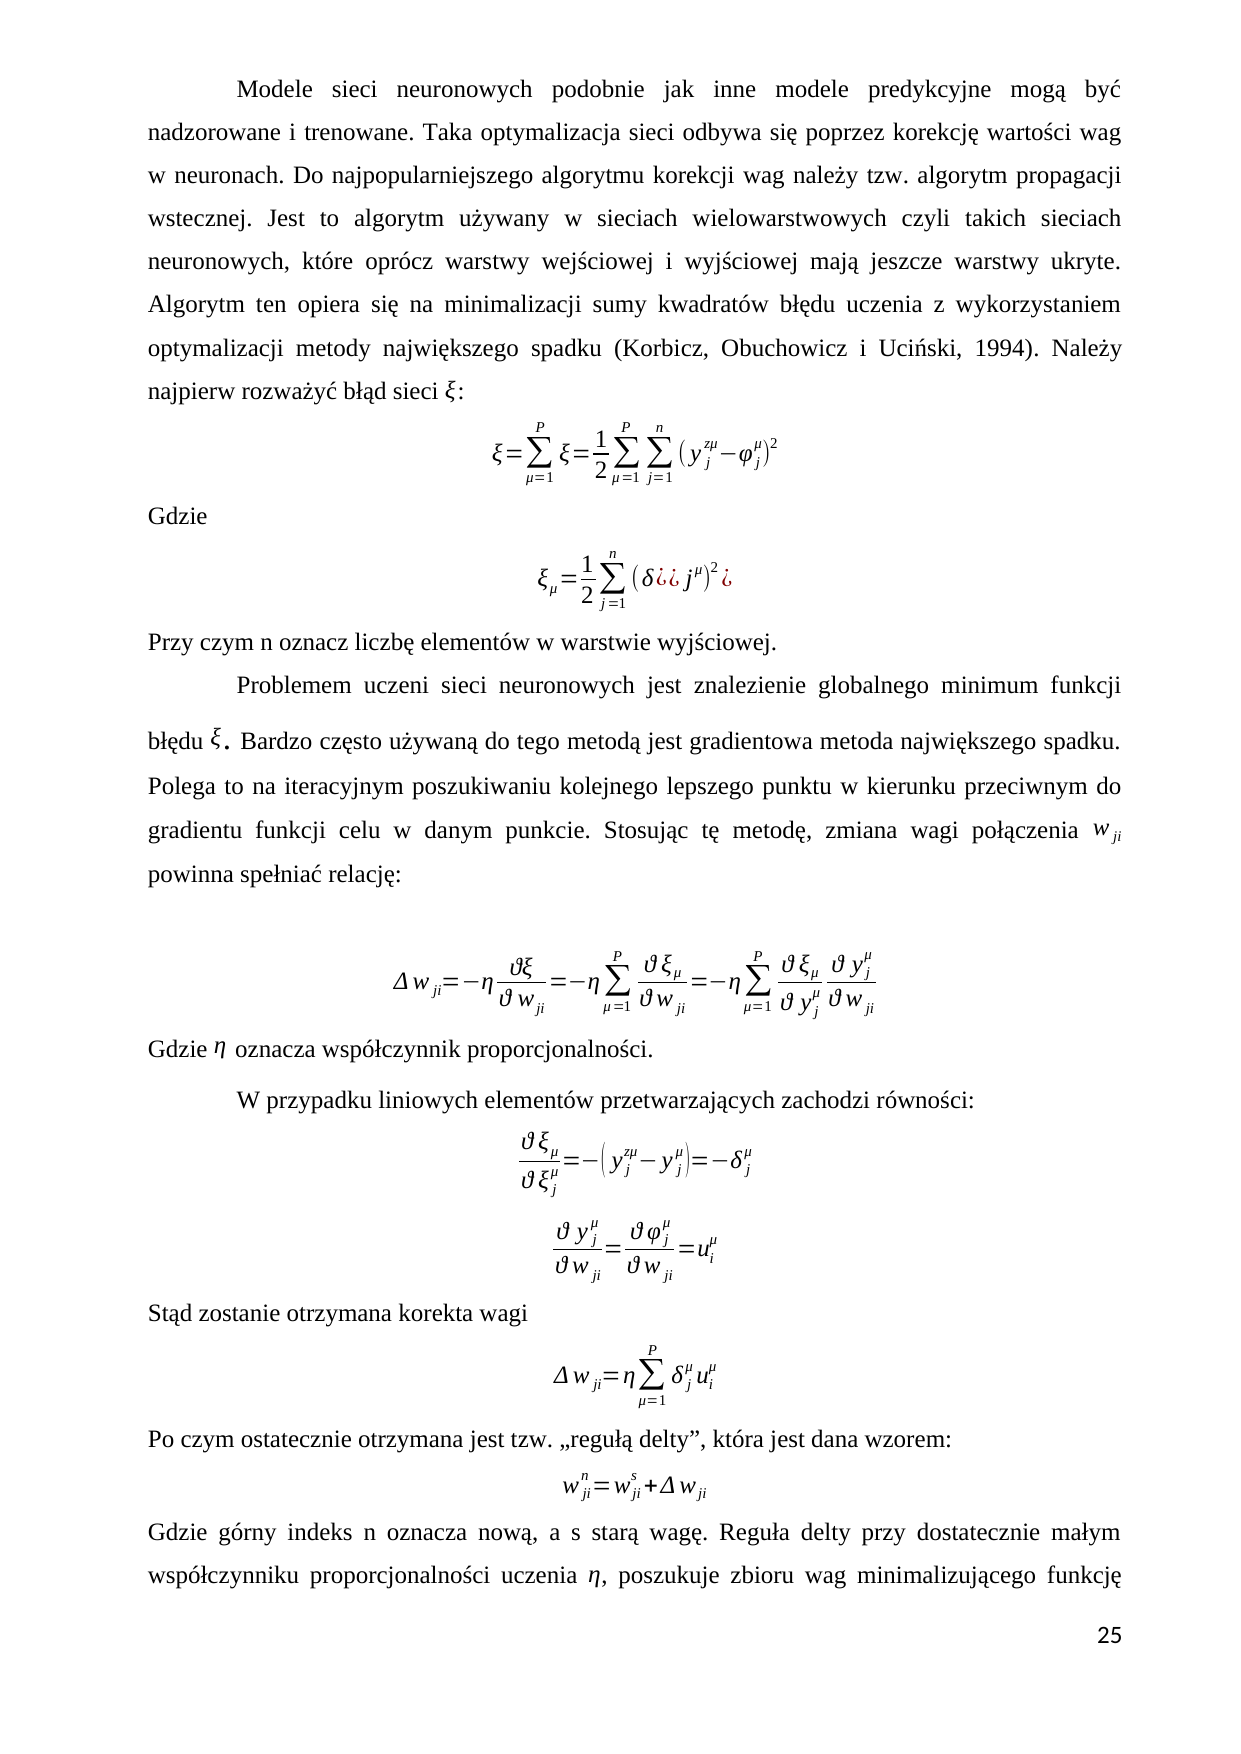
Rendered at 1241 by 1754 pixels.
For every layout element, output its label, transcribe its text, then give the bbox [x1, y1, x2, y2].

text Stąd zostanie otrzymana korekta wagi [148, 1298, 1122, 1327]
text Modele sieci neuronowych podobnie jak inne modele predykcyjne mogą być nadzorowane i trenowane. Taka optymalizacja sieci odbywa się poprzez korekcję wartości wag w neuronach. Do najpopularniejszego algorytmu korekcji wag należy tzw. algorytm propagacji wstecznej. Jest to algorytm używany w sieciach wielowarstwowych czyli takich sieciach neuronowych, które oprócz warstwy wejściowej i wyjściowej mają jeszcze warstwy ukryte. Algorytm ten opiera się na minimalizacji sumy kwadratów błędu uczenia z wykorzystaniem optymalizacji metody największego spadku. Należy najpierw rozważyć błąd sieci : [148, 74, 1122, 404]
text Gdzie [148, 501, 1122, 530]
text Przy czym n oznacz liczbę elementów w warstwie wyjściowej. [148, 627, 1122, 656]
text Problemem uczeni sieci neuronowych jest znalezienie globalnego minimum funkcji błędu . Bardzo często używaną do tego metodą jest gradientowa metoda największego spadku. Polega to na iteracyjnym poszukiwaniu kolejnego lepszego punktu w kierunku przeciwnym do gradientu funkcji celu w danym punkcie. Stosując tę metodę, zmiana wagi połączenia powinna spełniać relację: [148, 670, 1122, 888]
text W przypadku liniowych elementów przetwarzających zachodzi równości: [148, 1085, 1122, 1113]
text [148, 1517, 1122, 1589]
text Gdzie oznacza współczynnik proporcjonalności. [148, 1034, 1122, 1066]
text Po czym ostatecznie otrzymana jest tzw. „regułą delty”, która jest dana wzorem: [148, 1424, 1122, 1452]
